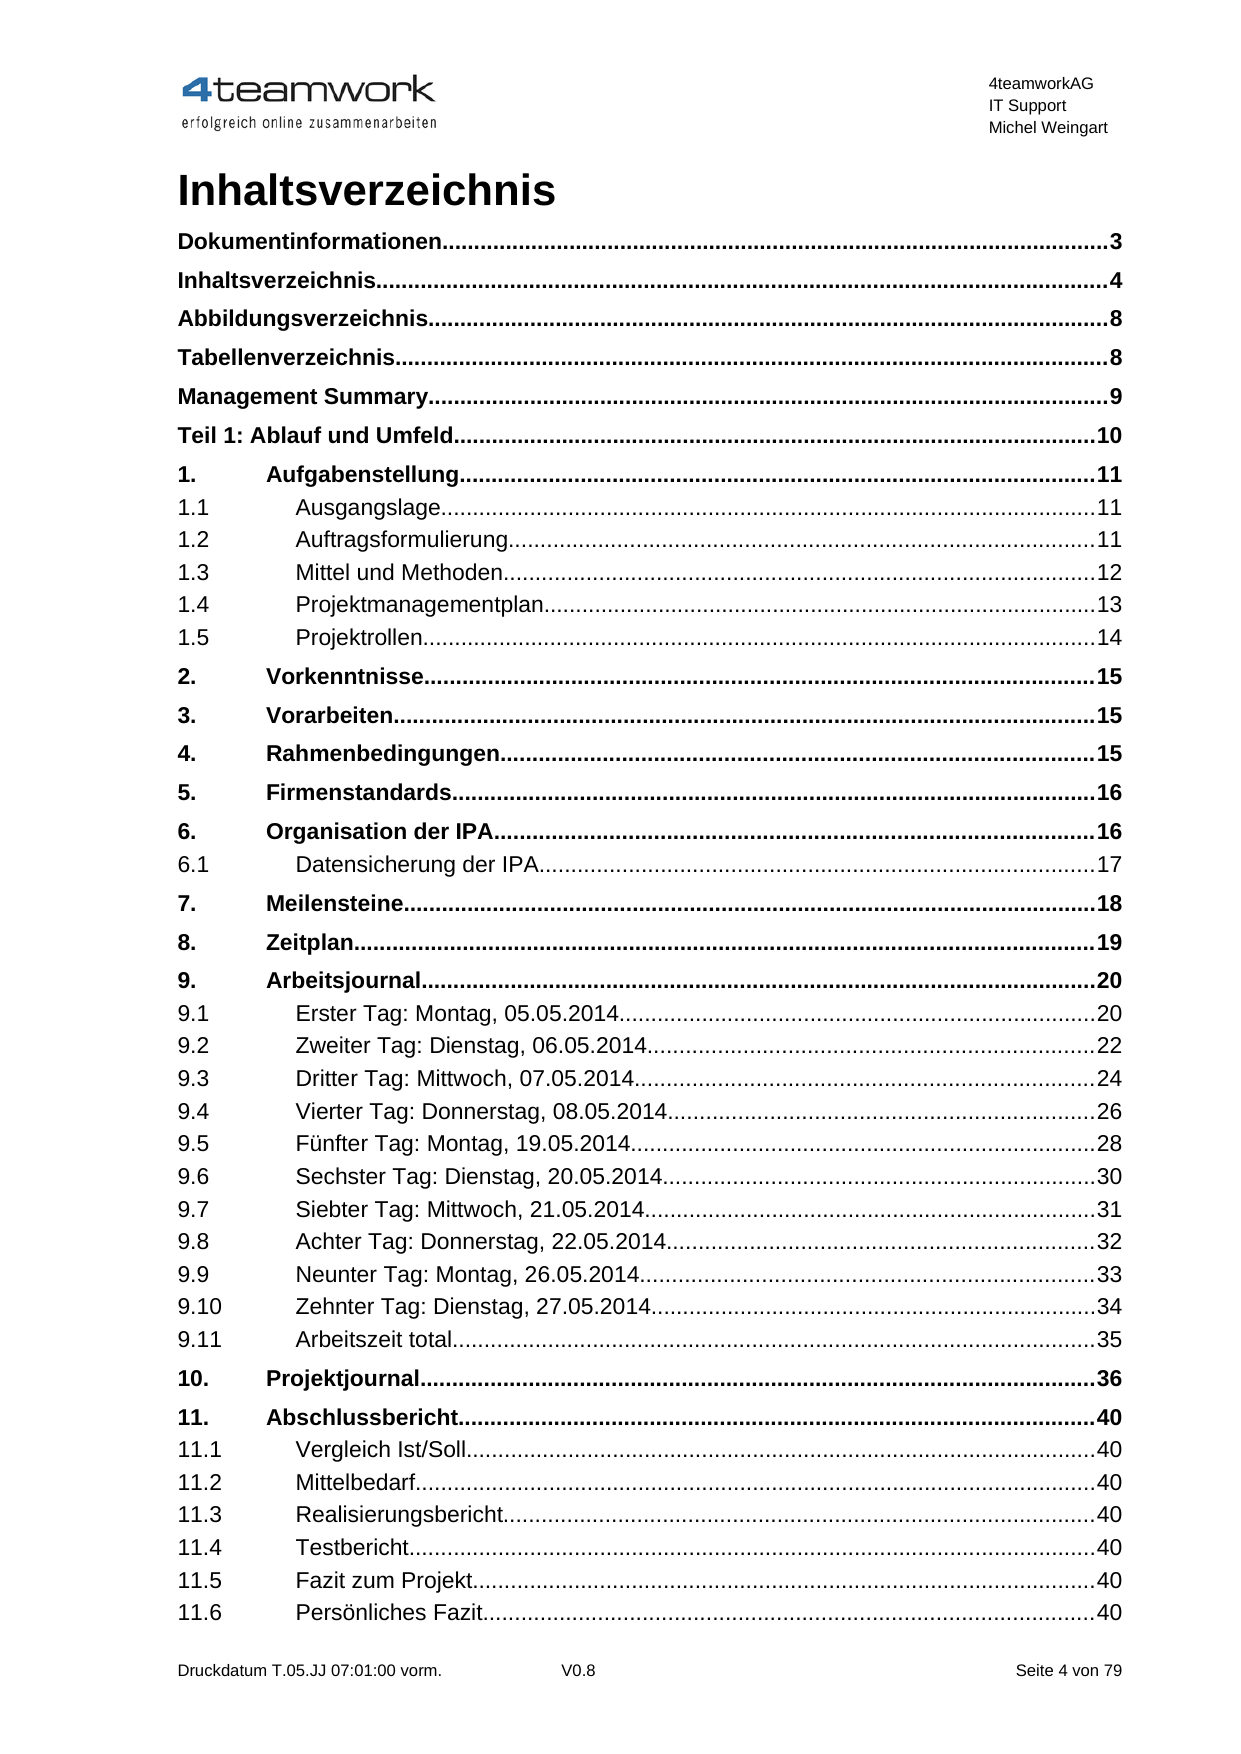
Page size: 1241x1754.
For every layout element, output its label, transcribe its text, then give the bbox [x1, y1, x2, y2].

text 11.6 Persönliches Fazit 40 [177, 1599, 1122, 1626]
text 9.2 Zweiter Tag: Dienstag, 06.05.2014 22 [177, 1032, 1122, 1059]
text 9.3 Dritter Tag: Mittwoch, 07.05.2014 24 [177, 1065, 1122, 1091]
text 9.9 Neunter Tag: Montag, 26.05.2014 33 [177, 1261, 1122, 1287]
text 1.1 Ausgangslage 11 [177, 493, 1122, 520]
text 1.2 Auftragsformulierung 11 [177, 526, 1122, 552]
text 8. Zeitplan 19 [177, 928, 1122, 955]
text 2. Vorkenntnisse 15 [177, 663, 1122, 689]
text 10. Projektjournal 36 [177, 1365, 1122, 1391]
text Teil 1: Ablauf und Umfeld 10 [177, 422, 1122, 448]
picture [177, 69, 440, 134]
text 9.11 Arbeitszeit total 35 [177, 1326, 1122, 1352]
text 9. Arbeitsjournal 20 [177, 967, 1122, 994]
text Dokumentinformationen 3 [177, 228, 1122, 254]
text 1.5 Projektrollen 14 [177, 624, 1122, 650]
text 11.3 Realisierungsbericht 40 [177, 1501, 1122, 1528]
text 1. Aufgabenstellung 11 [177, 461, 1122, 487]
text Tabellenverzeichnis 8 [177, 344, 1122, 371]
text 9.5 Fünfter Tag: Montag, 19.05.2014 28 [177, 1130, 1122, 1157]
text 6. Organisation der IPA 16 [177, 818, 1122, 844]
text 11. Abschlussbericht 40 [177, 1404, 1122, 1430]
text 11.2 Mittelbedarf 40 [177, 1469, 1122, 1495]
text 11.1 Vergleich Ist/Soll 40 [177, 1436, 1122, 1463]
text 9.6 Sechster Tag: Dienstag, 20.05.2014 30 [177, 1163, 1122, 1189]
text 1.3 Mittel und Methoden 12 [177, 559, 1122, 585]
title Inhaltsverzeichnis [177, 165, 1122, 215]
text 3. Vorarbeiten 15 [177, 702, 1122, 728]
text 7. Meilensteine 18 [177, 889, 1122, 916]
text 6.1 Datensicherung der IPA 17 [177, 851, 1122, 877]
text 5. Firmenstandards 16 [177, 779, 1122, 806]
text Inhaltsverzeichnis 4 [177, 267, 1122, 293]
text 4. Rahmenbedingungen 15 [177, 740, 1122, 767]
text 9.10 Zehnter Tag: Dienstag, 27.05.2014 34 [177, 1293, 1122, 1320]
text 9.4 Vierter Tag: Donnerstag, 08.05.2014 26 [177, 1098, 1122, 1124]
text 9.8 Achter Tag: Donnerstag, 22.05.2014 32 [177, 1228, 1122, 1254]
text 9.1 Erster Tag: Montag, 05.05.2014 20 [177, 1000, 1122, 1026]
text 11.4 Testbericht 40 [177, 1534, 1122, 1560]
text 9.7 Siebter Tag: Mittwoch, 21.05.2014 31 [177, 1196, 1122, 1222]
text Management Summary 9 [177, 383, 1122, 409]
text 1.4 Projektmanagementplan 13 [177, 591, 1122, 618]
text Abbildungsverzeichnis 8 [177, 305, 1122, 332]
text 11.5 Fazit zum Projekt 40 [177, 1567, 1122, 1593]
